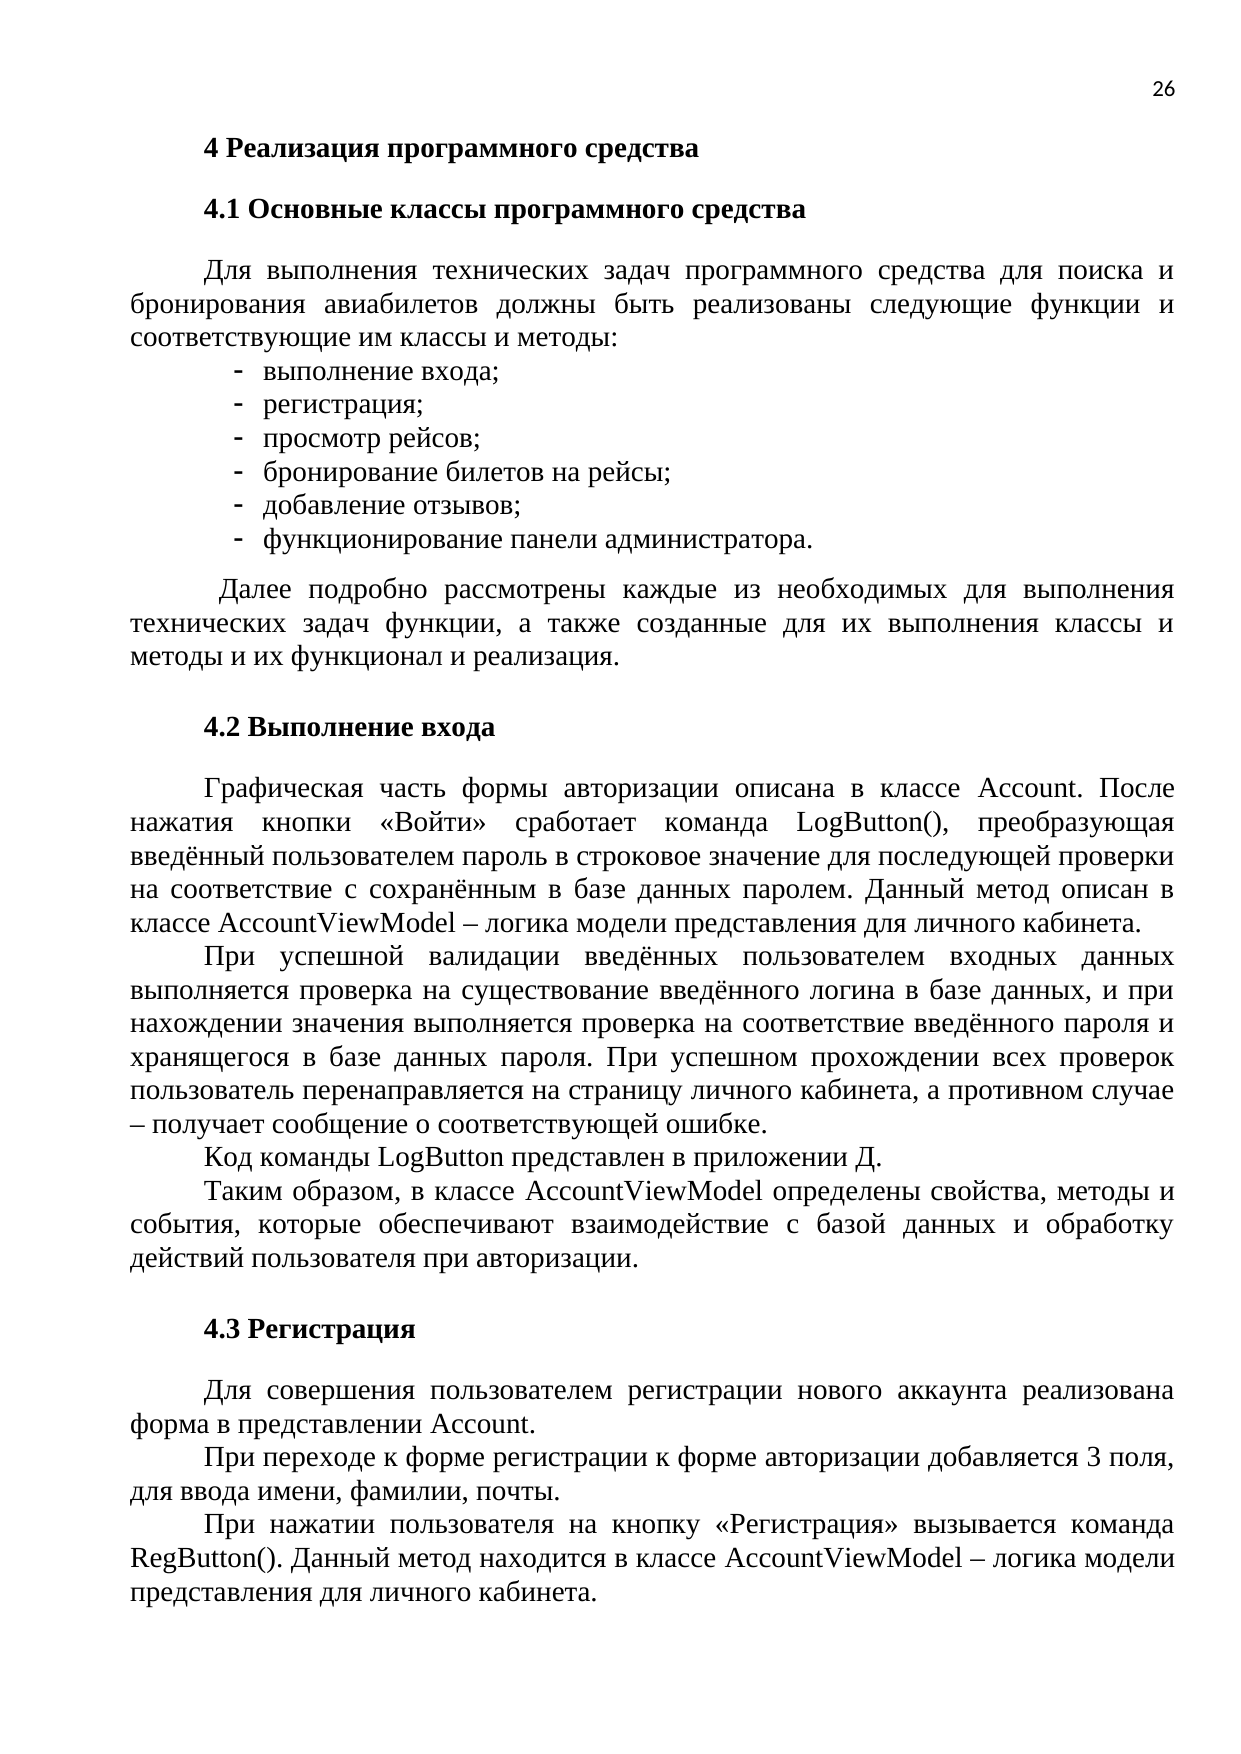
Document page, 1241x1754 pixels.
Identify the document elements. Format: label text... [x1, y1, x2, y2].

list просмотр рейсов; [233, 420, 1175, 454]
subtitle Реализация программного средства [130, 130, 1175, 163]
list бронирование билетов на рейсы; [233, 454, 1175, 487]
subtitle Выполнение входа [130, 709, 1175, 743]
list функционирование панели администратора. [233, 521, 1175, 555]
text Далее подробно рассмотрены каждые из необходимых для выполнения технических задач функции, а также созданные для их выполнения классы и методы и их функционал и реализация. [130, 571, 1175, 672]
text Для выполнения технических задач программного средства для поиска и бронирования авиабилетов должны быть реализованы следующие функции и соответствующие им классы и методы: [130, 252, 1175, 353]
text Таким образом, в классе AccountViewModel определены свойства, методы и события, которые обеспечивают взаимодействие с базой данных и обработку действий пользователя при авторизации. [130, 1173, 1175, 1274]
text Для совершения пользователем регистрации нового аккаунта реализована форма в представлении Account. [130, 1372, 1175, 1439]
list добавление отзывов; [233, 487, 1175, 521]
text При переходе к форме регистрации к форме авторизации добавляется 3 поля, для ввода имени, фамилии, почты. [130, 1439, 1175, 1507]
subtitle Основные классы программного средства [130, 191, 1175, 224]
list выполнение входа; [233, 353, 1175, 386]
text Графическая часть формы авторизации описана в классе Account. После нажатия кнопки «Войти» сработает команда LogButton(), преобразующая введённый пользователем пароль в строковое значение для последующей проверки на соответствие с сохранённым в базе данных паролем. Данный метод описан в классе AccountViewModel – логика модели представления для личного кабинета. [130, 771, 1175, 938]
subtitle Регистрация [130, 1311, 1175, 1345]
text Код команды LogButton представлен в приложении Д. [130, 1139, 1175, 1173]
text При нажатии пользователя на кнопку «Регистрация» вызывается команда RegButton(). Данный метод находится в классе AccountViewModel – логика модели представления для личного кабинета. [130, 1507, 1175, 1607]
text При успешной валидации введённых пользователем входных данных выполняется проверка на существование введённого логина в базе данных, и при нахождении значения выполняется проверка на соответствие введённого пароля и хранящегося в базе данных пароля. При успешном прохождении всех проверок пользователь перенаправляется на страницу личного кабинета, а противном случае – получает сообщение о соответствующей ошибке. [130, 938, 1175, 1139]
list регистрация; [233, 386, 1175, 420]
